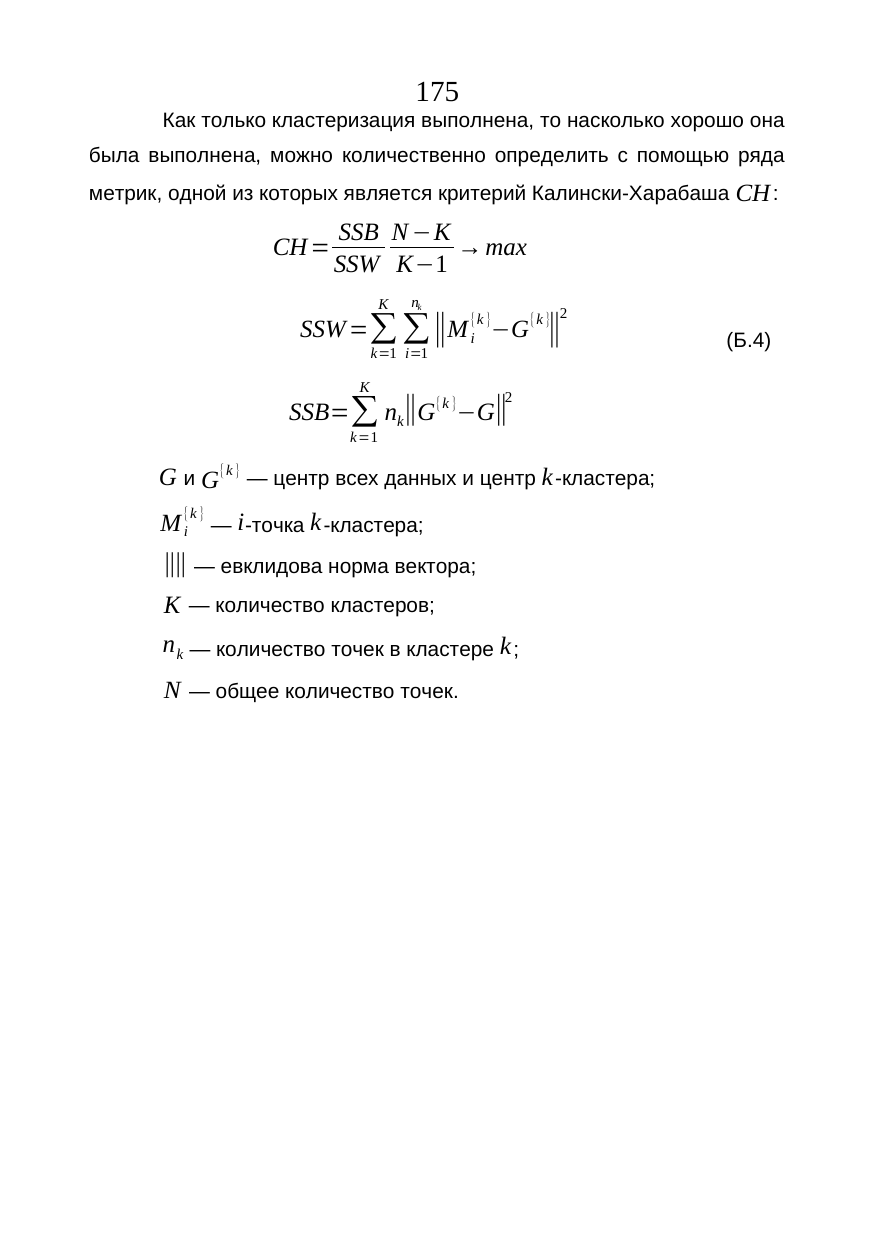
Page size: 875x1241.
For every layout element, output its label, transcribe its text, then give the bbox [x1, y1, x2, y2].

text и — центр всех данных и центр -кластера; [89, 461, 780, 493]
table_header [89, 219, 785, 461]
text — общее количество точек. [162, 674, 785, 706]
text — количество кластеров; [89, 591, 785, 619]
text — количество точек в кластере ; [162, 631, 785, 662]
text Как только кластеризация выполнена, то насколько хорошо она была выполнена, можно количественно определить с помощью ряда метрик, одной из которых является критерий Калински-Харабаша : [89, 107, 785, 207]
text — -точка -кластера; [89, 505, 780, 540]
text — евклидова норма вектора; [89, 552, 785, 579]
